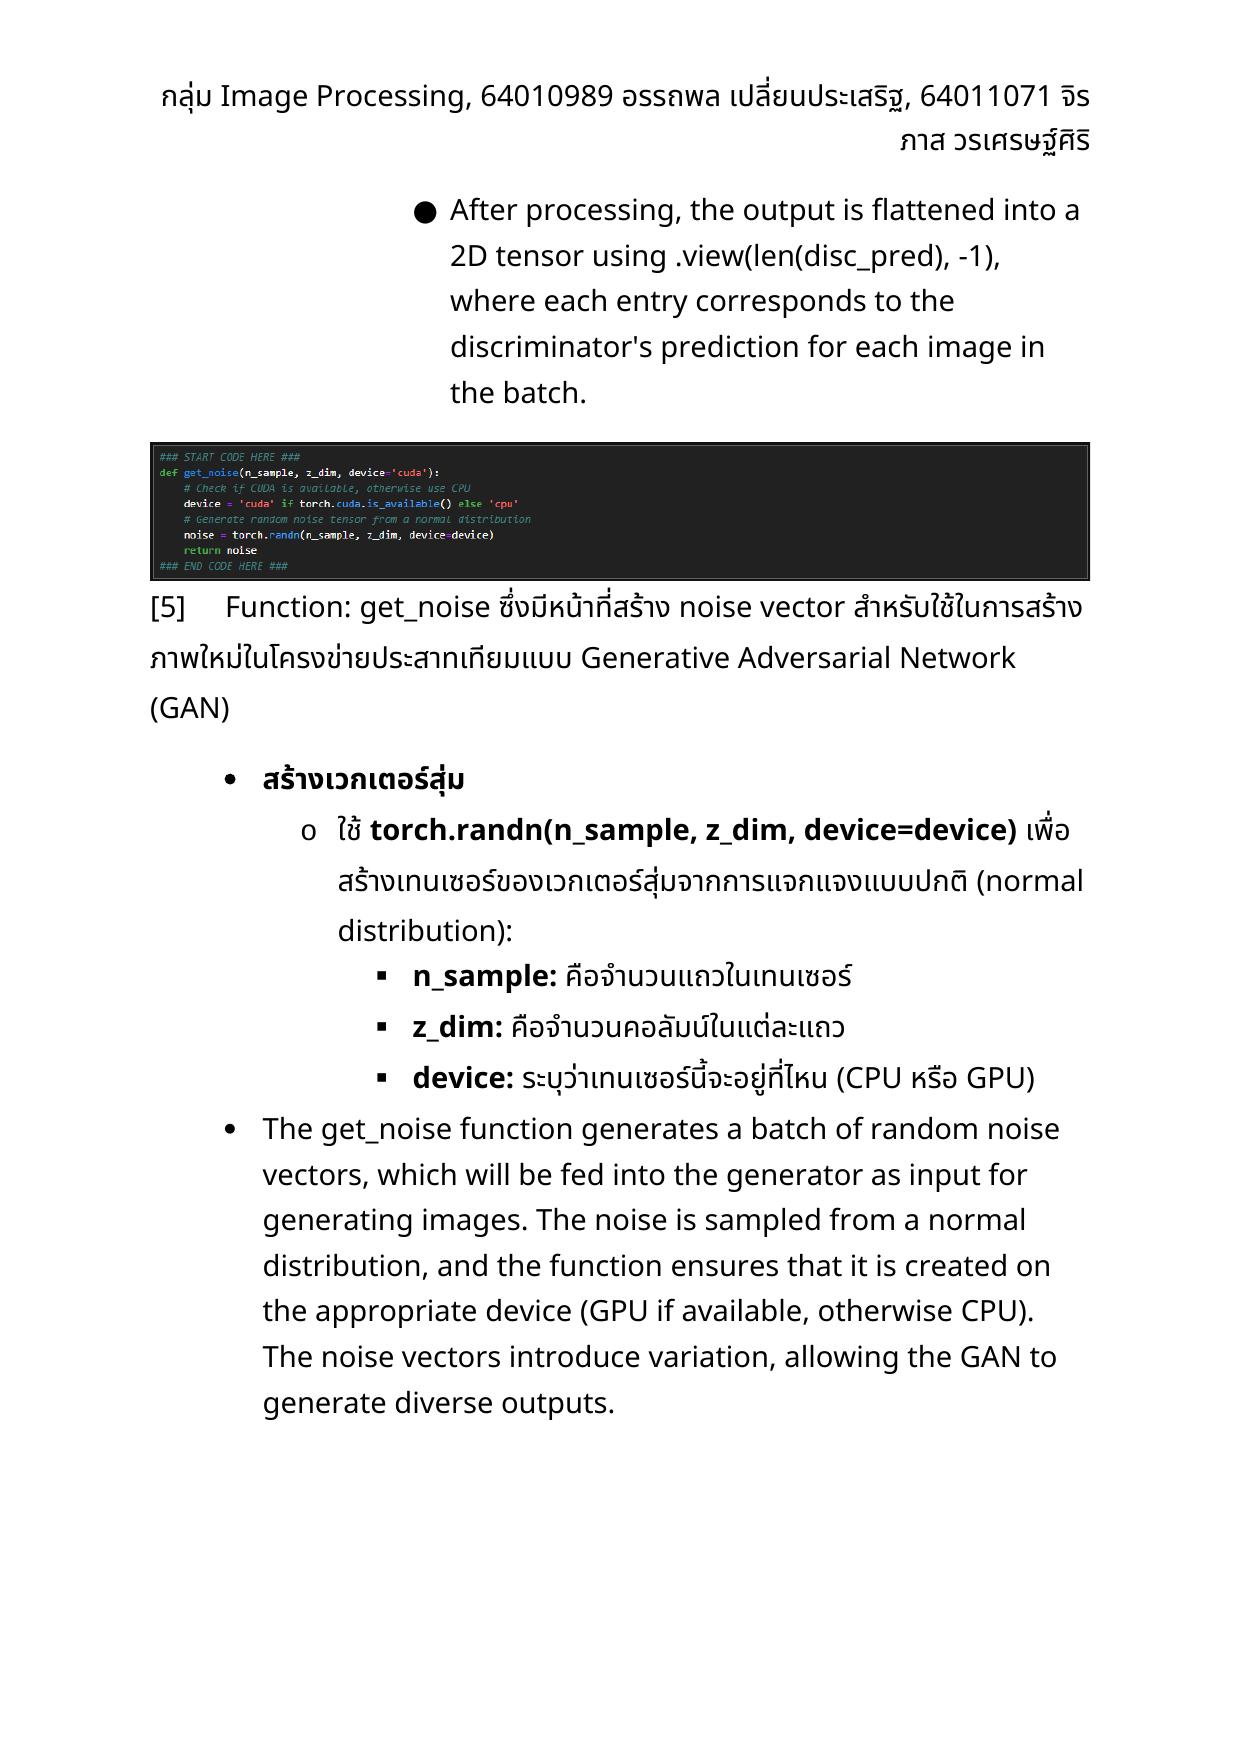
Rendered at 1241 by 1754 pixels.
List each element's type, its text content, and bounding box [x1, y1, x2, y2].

list The get_noise function generates a batch of random noise vectors, which will be fed into the generator as input for generating images. The noise is sampled from a normal distribution, and the function ensures that it is created on the appropriate device (GPU if available, otherwise CPU). The noise vectors introduce variation, allowing the GAN to generate diverse outputs. [225, 1108, 1090, 1422]
list สร้างเวกเตอร์สุ่ม [225, 758, 1090, 802]
list device: ระบุว่าเทนเซอร์นี้จะอยู่ที่ไหน (CPU หรือ GPU) [375, 1057, 1090, 1102]
picture [150, 442, 1091, 581]
list z_dim: คือจำนวนคอลัมน์ในแต่ละแถว [375, 1006, 1090, 1051]
list n_sample: คือจำนวนแถวในเทนเซอร์ [375, 956, 1090, 1000]
list ใช้ torch.randn(n_sample, z_dim, device=device) เพื่อสร้างเทนเซอร์ของเวกเตอร์สุ่มจากการแจกแจงแบบปกติ (normal distribution): [300, 809, 1090, 950]
text [5] Function: get_noise ซึ่งมีหน้าที่สร้าง noise vector สำหรับใช้ในการสร้างภาพใหม่ในโครงข่ายประสาทเทียมแบบ Generative Adversarial Network (GAN) [150, 581, 1090, 727]
list After processing, the output is flattened into a 2D tensor using .view(len(disc_pred), -1), where each entry corresponds to the discriminator's prediction for each image in the batch. [412, 189, 1090, 412]
